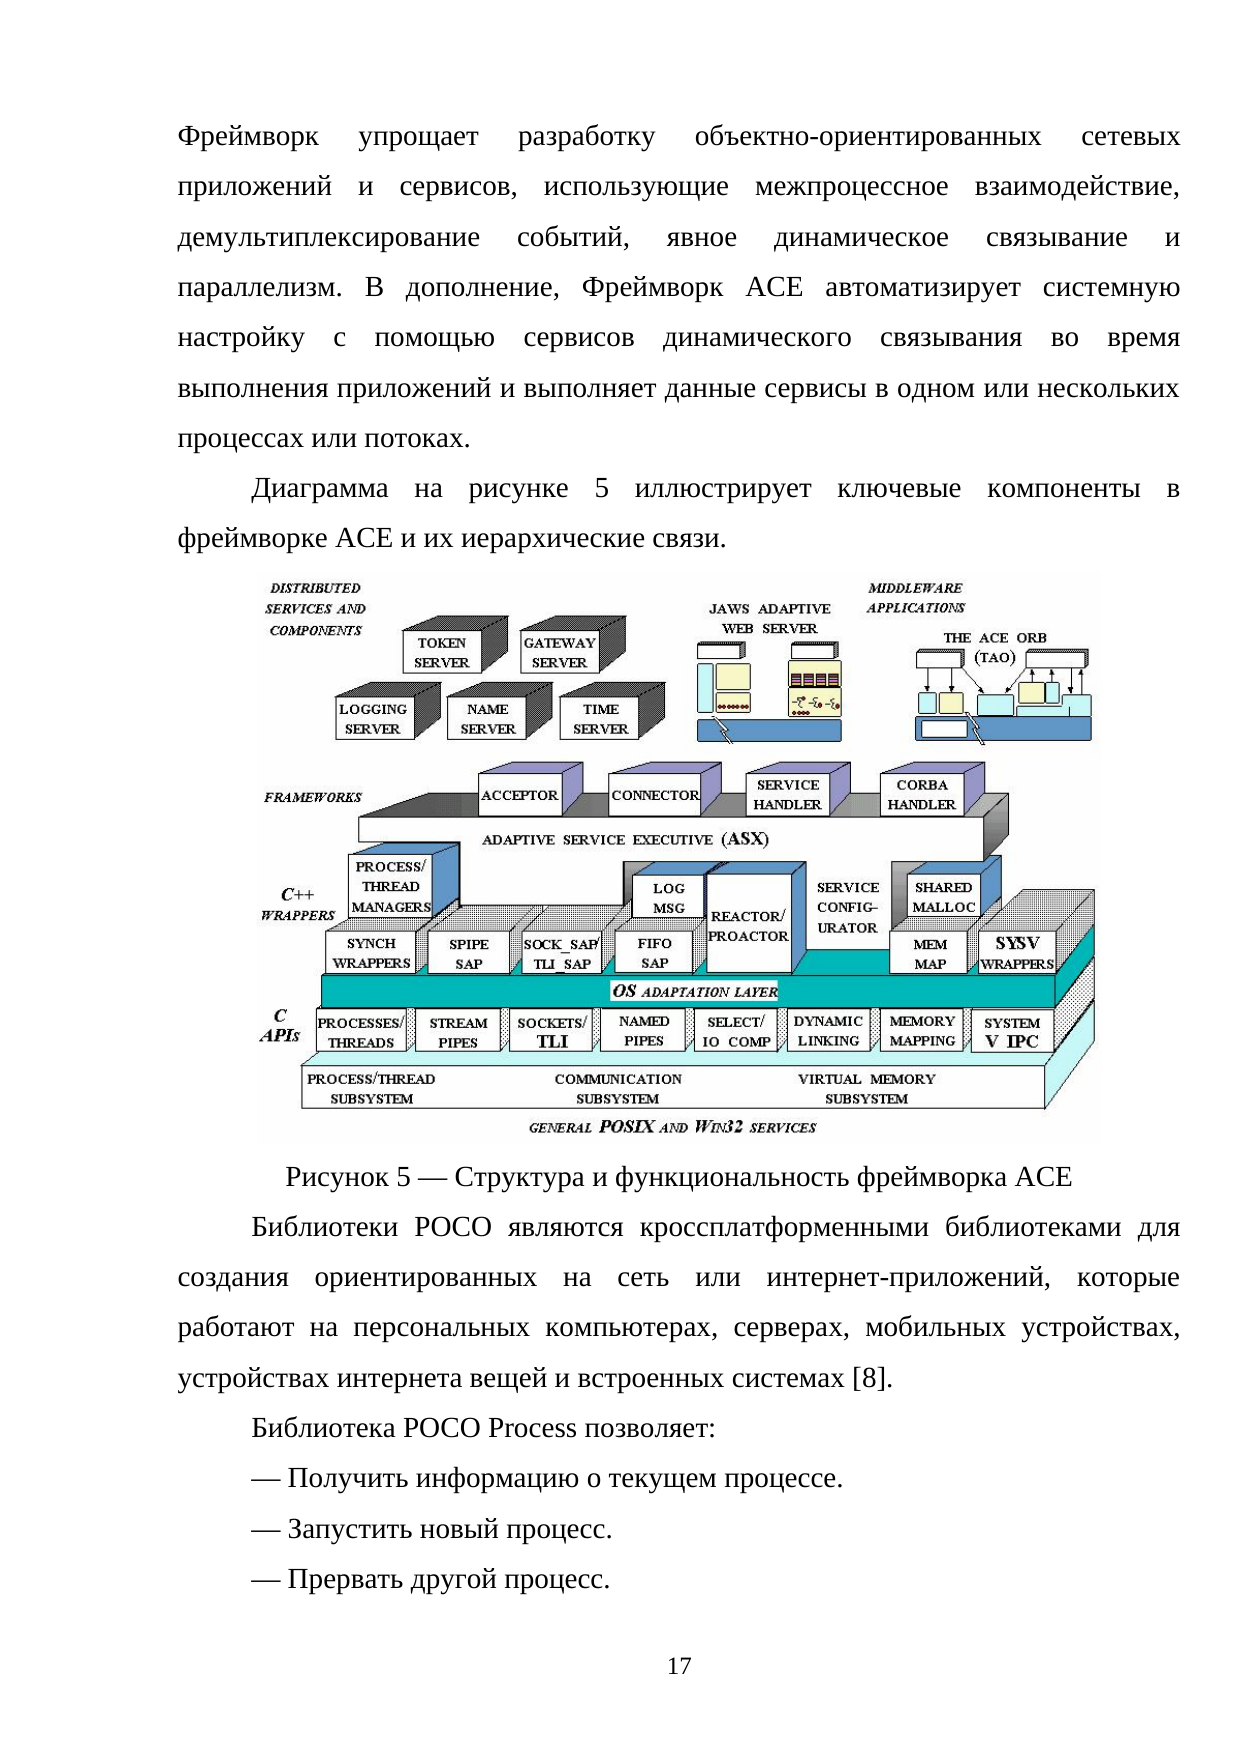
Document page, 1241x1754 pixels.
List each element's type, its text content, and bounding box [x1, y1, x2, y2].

text Диаграмма на рисунке 5 иллюстрирует ключевые компоненты в фреймворке ACE и их иерархические связи. [177, 470, 1181, 554]
list Получить информацию о текущем процессе. [177, 1461, 1181, 1494]
text Библиотеки POCO являются кроссплатформенными библиотеками для создания ориентированных на сеть или интернет-приложений, которые работают на персональных компьютерах, серверах, мобильных устройствах, устройствах интернета вещей и встроенных системах [8]. [177, 1209, 1181, 1393]
text Рисунок 5 — Структура и функциональность фреймворка ACE [177, 1159, 1181, 1192]
list Запустить новый процесс. [177, 1511, 1181, 1544]
picture [256, 571, 1102, 1145]
text Библиотека POCO Process позволяет: [177, 1410, 1181, 1444]
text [177, 118, 1181, 453]
list Прервать другой процесс. [177, 1561, 1181, 1595]
